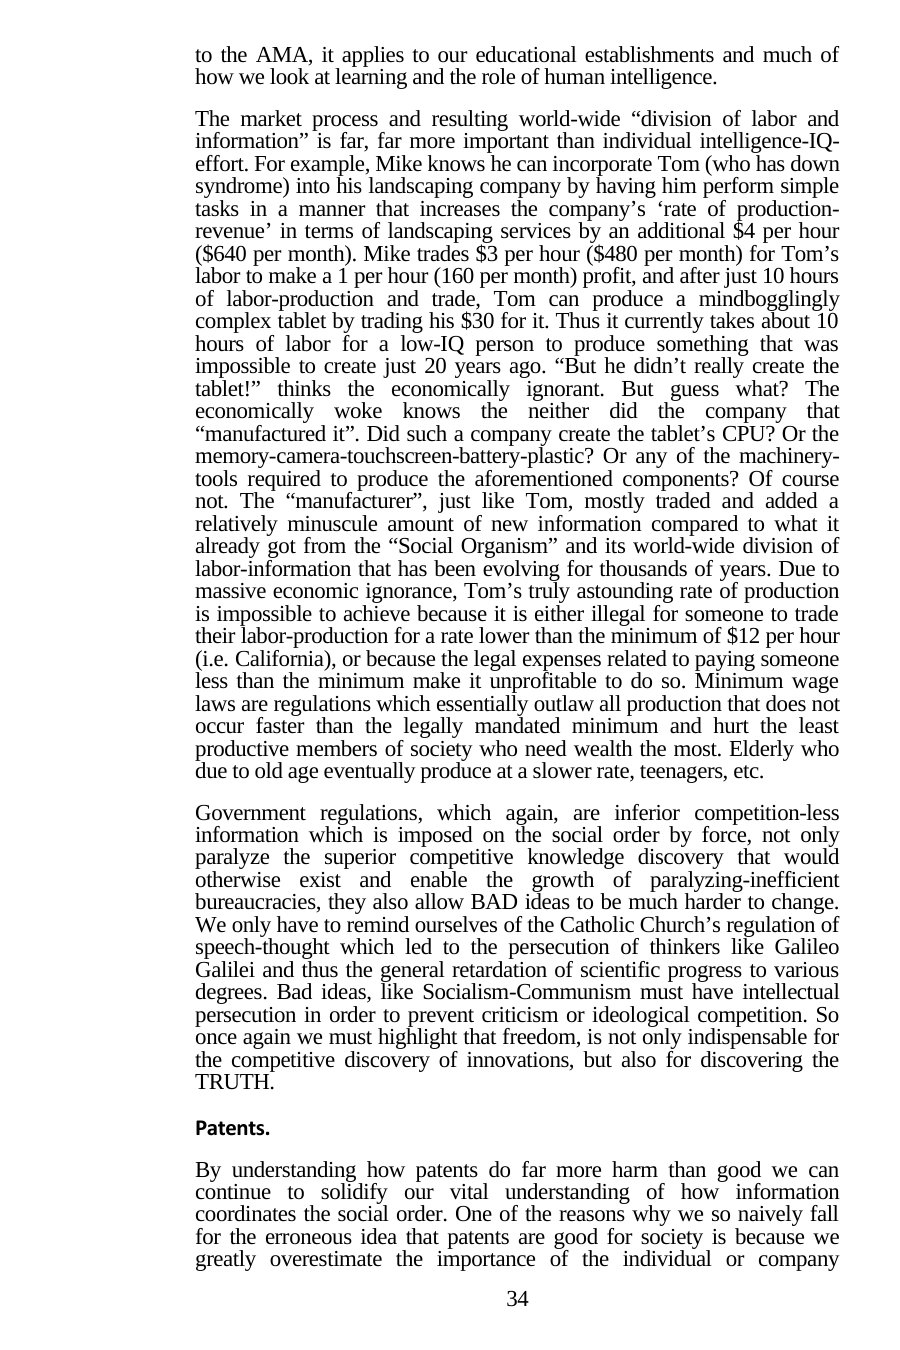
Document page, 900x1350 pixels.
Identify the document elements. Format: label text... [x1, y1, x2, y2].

text The market process and resulting world-wide “division of labor and information” is far, far more important than individual intelligence-IQ-effort. For example, Mike knows he can incorporate Tom (who has down syndrome) into his landscaping company by having him perform simple tasks in a manner that increases the company’s ‘rate of production-revenue’ in terms of landscaping services by an additional $4 per hour ($640 per month). Mike trades $3 per hour ($480 per month) for Tom’s labor to make a 1 per hour (160 per month) profit, and after just 10 hours of labor-production and trade, Tom can produce a mindbogglingly complex tablet by trading his $30 for it. Thus it currently takes about 10 hours of labor for a low-IQ person to produce something that was impossible to create just 20 years ago. “But he didn’t really create the tablet!” thinks the economically ignorant. But guess what? The economically woke knows the neither did the company that “manufactured it”. Did such a company create the tablet’s CPU? Or the memory-camera-touchscreen-battery-plastic? Or any of the machinery-tools required to produce the aforementioned components? Of course not. The “manufacturer”, just like Tom, mostly traded and added a relatively minuscule amount of new information compared to what it already got from the “Social Organism” and its world-wide division of labor-information that has been evolving for thousands of years. Due to massive economic ignorance, Tom’s truly astounding rate of production is impossible to achieve because it is either illegal for someone to trade their labor-production for a rate lower than the minimum of $12 per hour (i.e. California), or because the legal expenses related to paying someone less than the minimum make it unprofitable to do so. Minimum wage laws are regulations which essentially outlaw all production that does not occur faster than the legally mandated minimum and hurt the least productive members of society who need wealth the most. Elderly who due to old age eventually produce at a slower rate, teenagers, etc. [195, 109, 840, 783]
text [195, 45, 840, 90]
text Government regulations, which again, are inferior competition-less information which is imposed on the social order by force, not only paralyze the superior competitive knowledge discovery that would otherwise exist and enable the growth of paralyzing-inefficient bureaucracies, they also allow BAD ideas to be much harder to change. We only have to remind ourselves of the Catholic Church’s regulation of speech-thought which led to the persecution of thinkers like Galileo Galilei and thus the general retardation of scientific progress to various degrees. Bad ideas, like Socialism-Communism must have intellectual persecution in order to prevent criticism or ideological competition. So once again we must highlight that freedom, is not only indispensable for the competitive discovery of innovations, but also for discovering the TRUTH. [195, 802, 840, 1095]
subtitle Patents. [195, 1116, 840, 1141]
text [195, 1159, 840, 1272]
